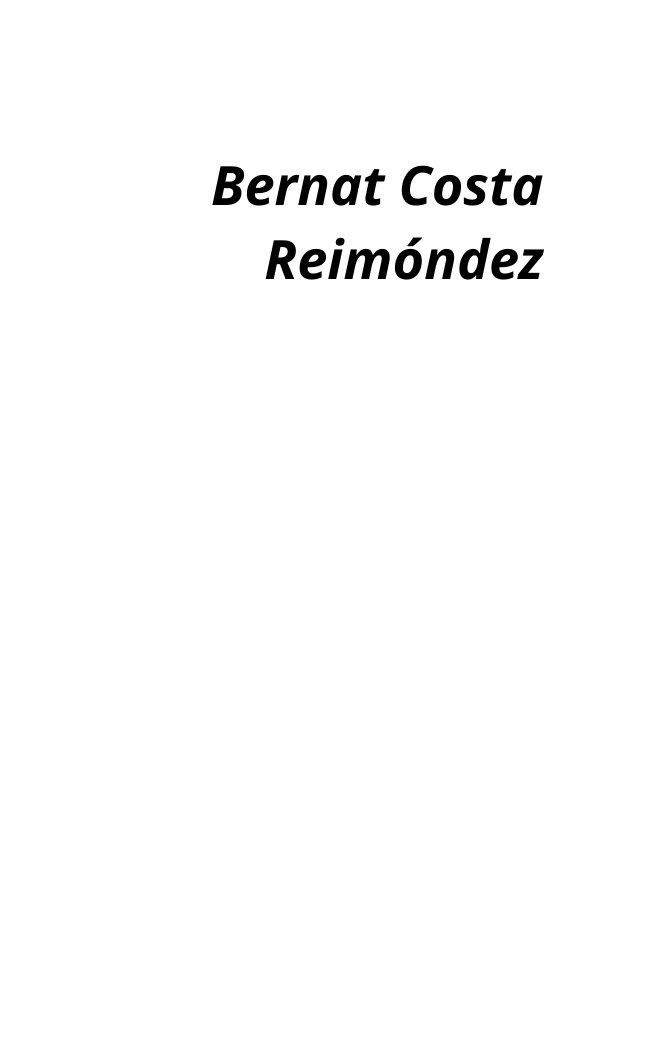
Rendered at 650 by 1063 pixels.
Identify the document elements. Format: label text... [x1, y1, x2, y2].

text Bernat Costa Reimóndez [124, 148, 543, 295]
